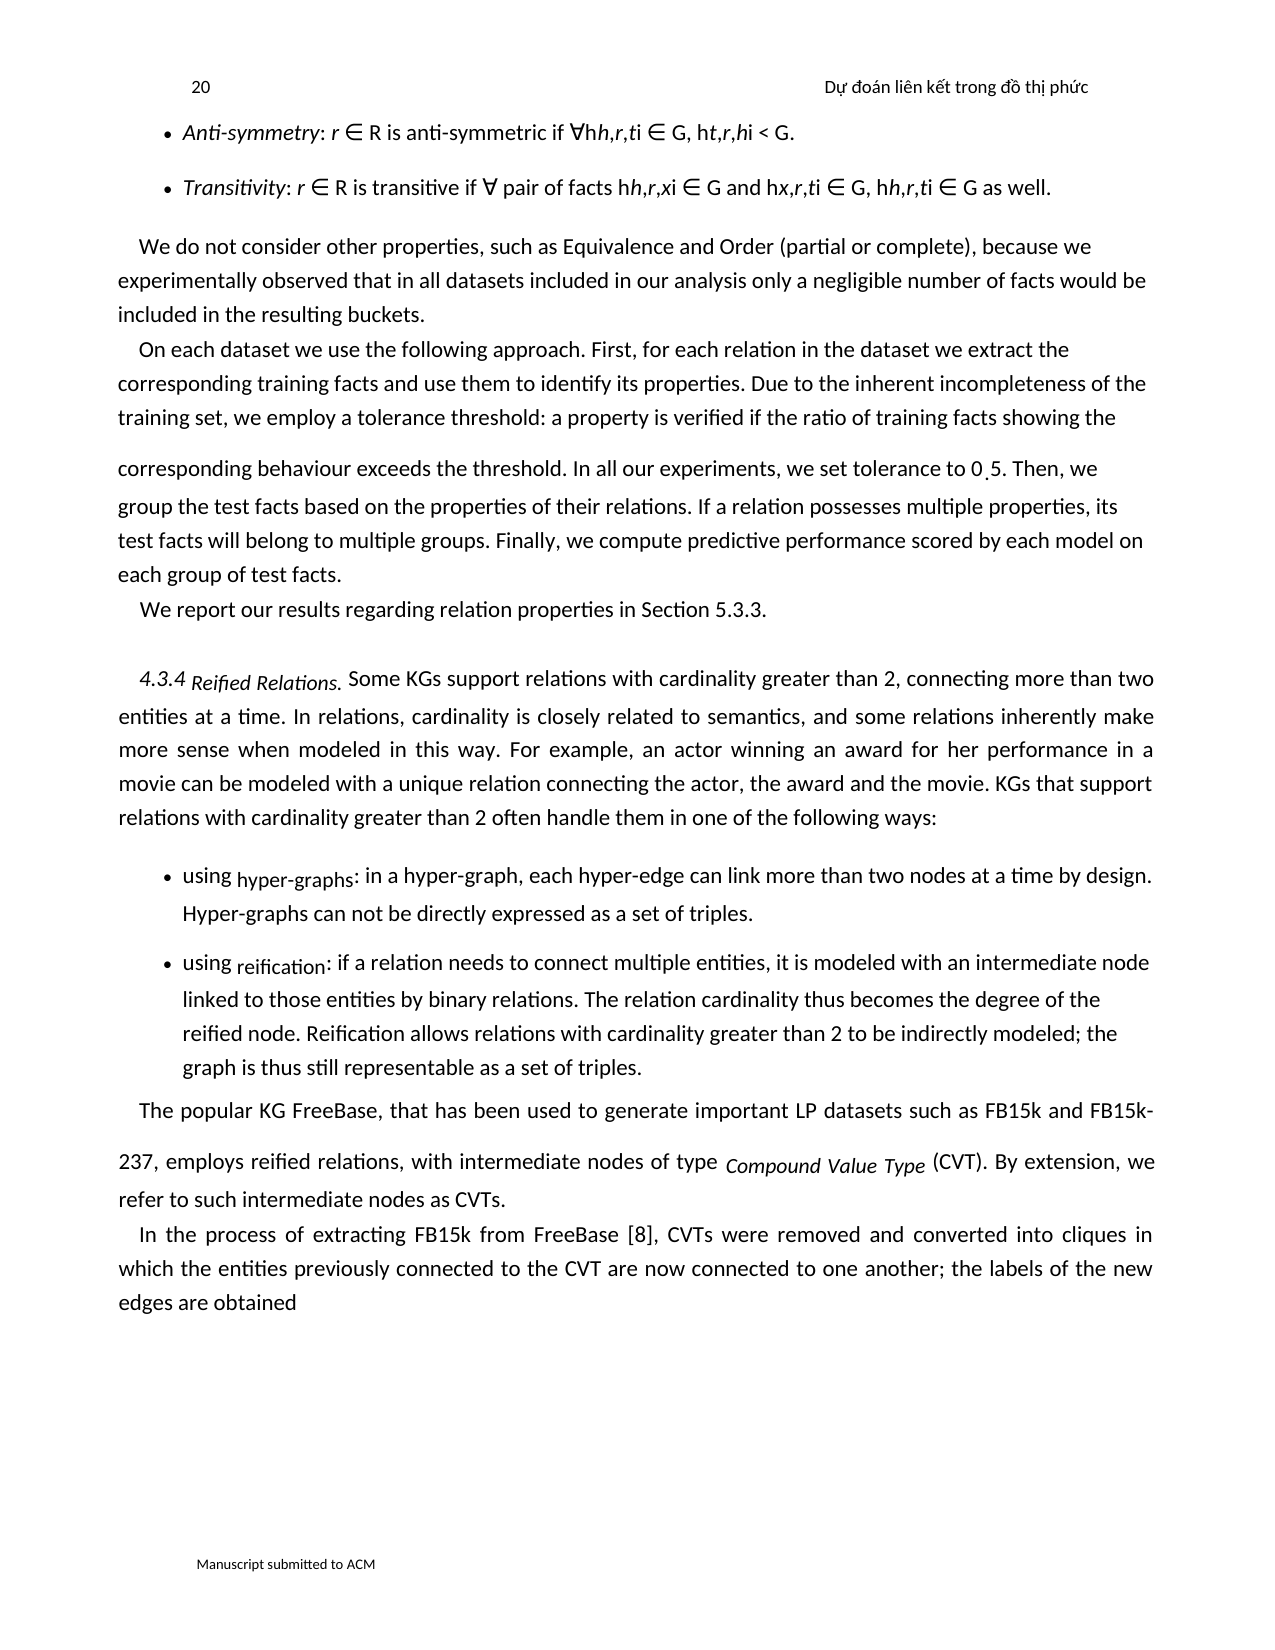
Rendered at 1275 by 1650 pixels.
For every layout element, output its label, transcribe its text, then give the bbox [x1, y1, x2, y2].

text The popular KG FreeBase, that has been used to generate important LP datasets such as FB15k and FB15k-237, employs reified relations, with intermediate nodes of type Compound Value Type (CVT). By extension, we refer to such intermediate nodes as CVTs. [118, 1096, 1156, 1213]
list Transitivity: r ∈ R is transitive if ∀ pair of facts hh,r,xi ∈ G and hx,r,ti ∈ G, hh,r,ti ∈ G as well. [163, 173, 1156, 201]
text On each dataset we use the following approach. First, for each relation in the dataset we extract the corresponding training facts and use them to identify its properties. Due to the inherent incompleteness of the training set, we employ a tolerance threshold: a property is verified if the ratio of training facts showing the corresponding behaviour exceeds the threshold. In all our experiments, we set tolerance to 0.5. Then, we group the test facts based on the properties of their relations. If a relation possesses multiple properties, its test facts will belong to multiple groups. Finally, we compute predictive performance scored by each model on each group of test facts. [118, 335, 1157, 588]
text We do not consider other properties, such as Equivalence and Order (partial or complete), because we experimentally observed that in all datasets included in our analysis only a negligible number of facts would be included in the resulting buckets. [118, 232, 1157, 328]
list Anti-symmetry: r ∈ R is anti-symmetric if ∀hh,r,ti ∈ G, ht,r,hi < G. [163, 118, 1156, 146]
text We report our results regarding relation properties in Section 5.3.3. [139, 595, 1156, 623]
text 4.3.4 Reified Relations. Some KGs support relations with cardinality greater than 2, connecting more than two entities at a time. In relations, cardinality is closely related to semantics, and some relations inherently make more sense when modeled in this way. For example, an actor winning an award for her performance in a movie can be modeled with a unique relation connecting the actor, the award and the movie. KGs that support relations with cardinality greater than 2 often handle them in one of the following ways: [118, 650, 1156, 831]
text In the process of extracting FB15k from FreeBase [8], CVTs were removed and converted into cliques in which the entities previously connected to the CVT are now connected to one another; the labels of the new edges are obtained [118, 1220, 1156, 1316]
list using reification: if a relation needs to connect multiple entities, it is modeled with an intermediate node linked to those entities by binary relations. The relation cardinality thus becomes the degree of the reified node. Reification allows relations with cardinality greater than 2 to be indirectly modeled; the graph is thus still representable as a set of triples. [163, 934, 1156, 1081]
list using hyper-graphs: in a hyper-graph, each hyper-edge can link more than two nodes at a time by design. Hyper-graphs can not be directly expressed as a set of triples. [163, 847, 1156, 927]
